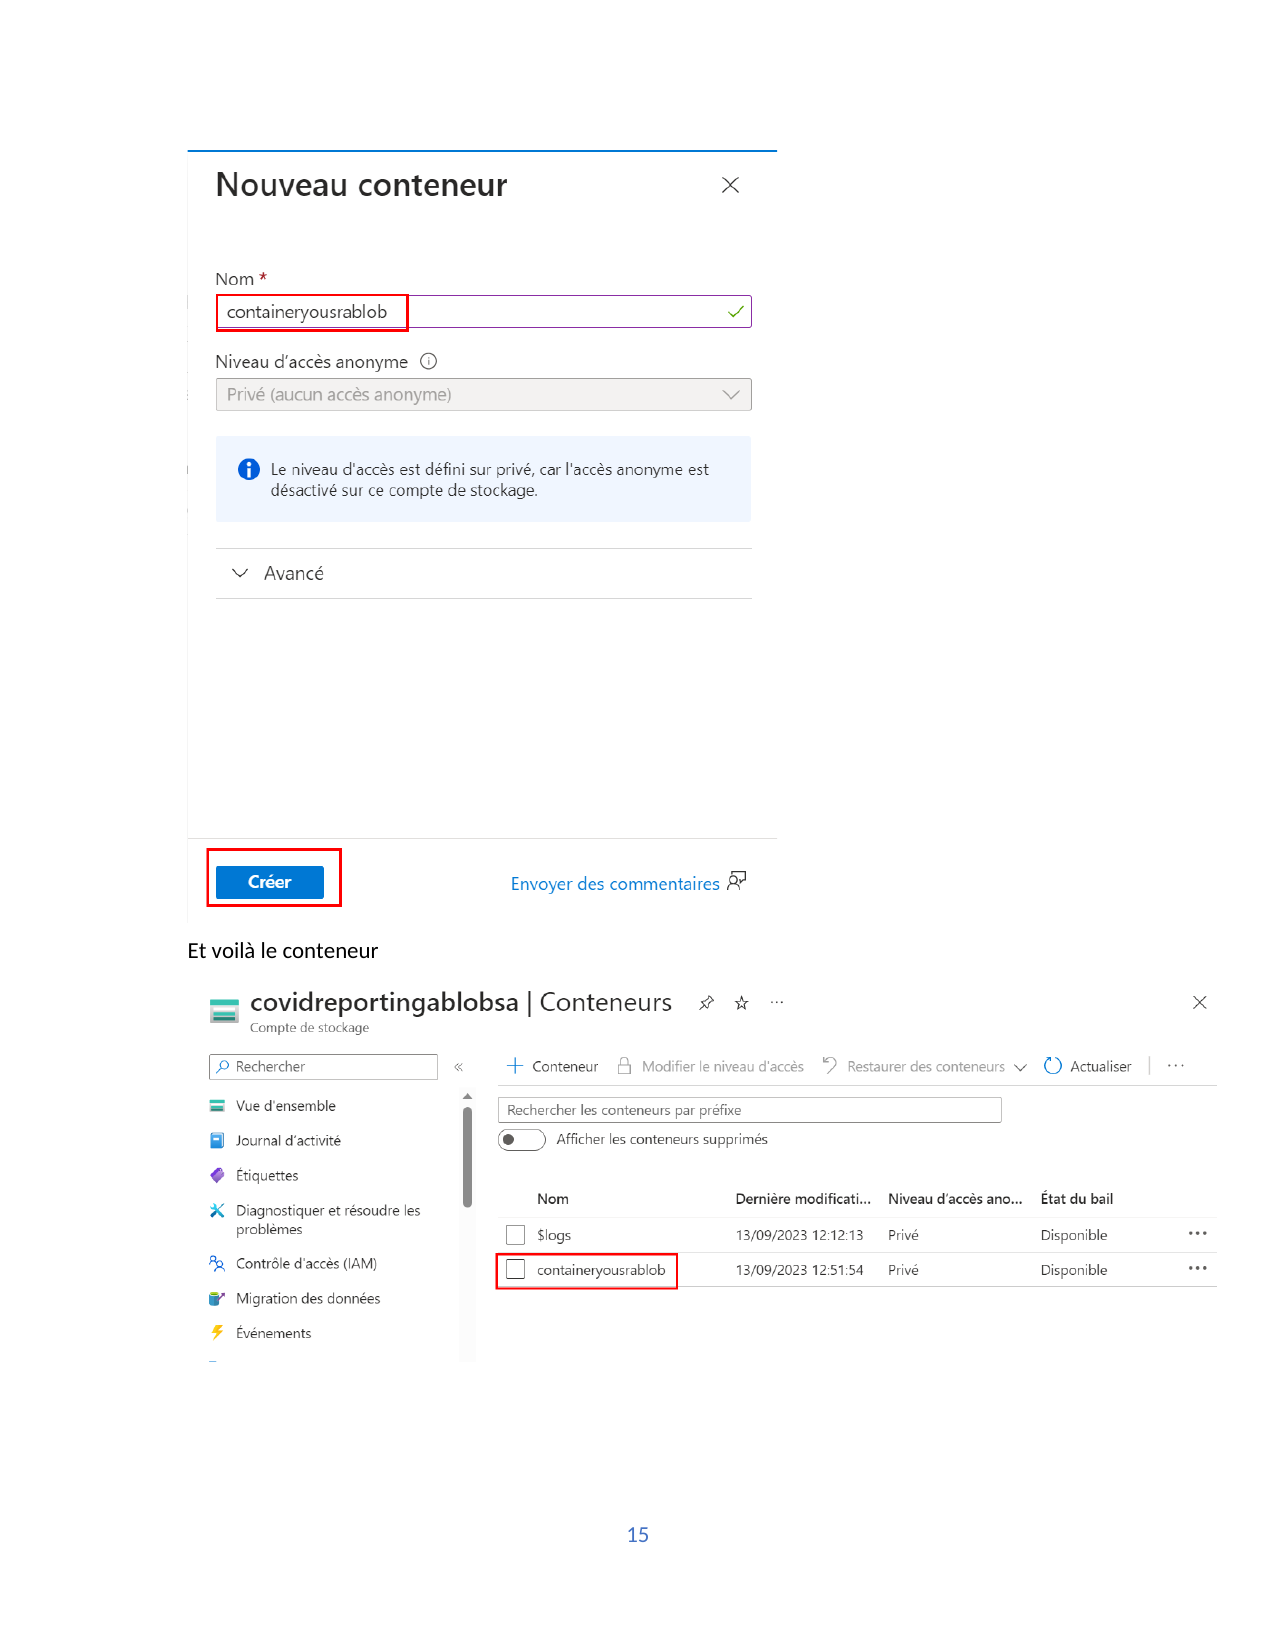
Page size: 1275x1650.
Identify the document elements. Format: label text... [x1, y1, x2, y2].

text Et voilà le conteneur [187, 936, 1162, 964]
picture [187, 978, 1238, 1362]
picture [187, 150, 778, 923]
